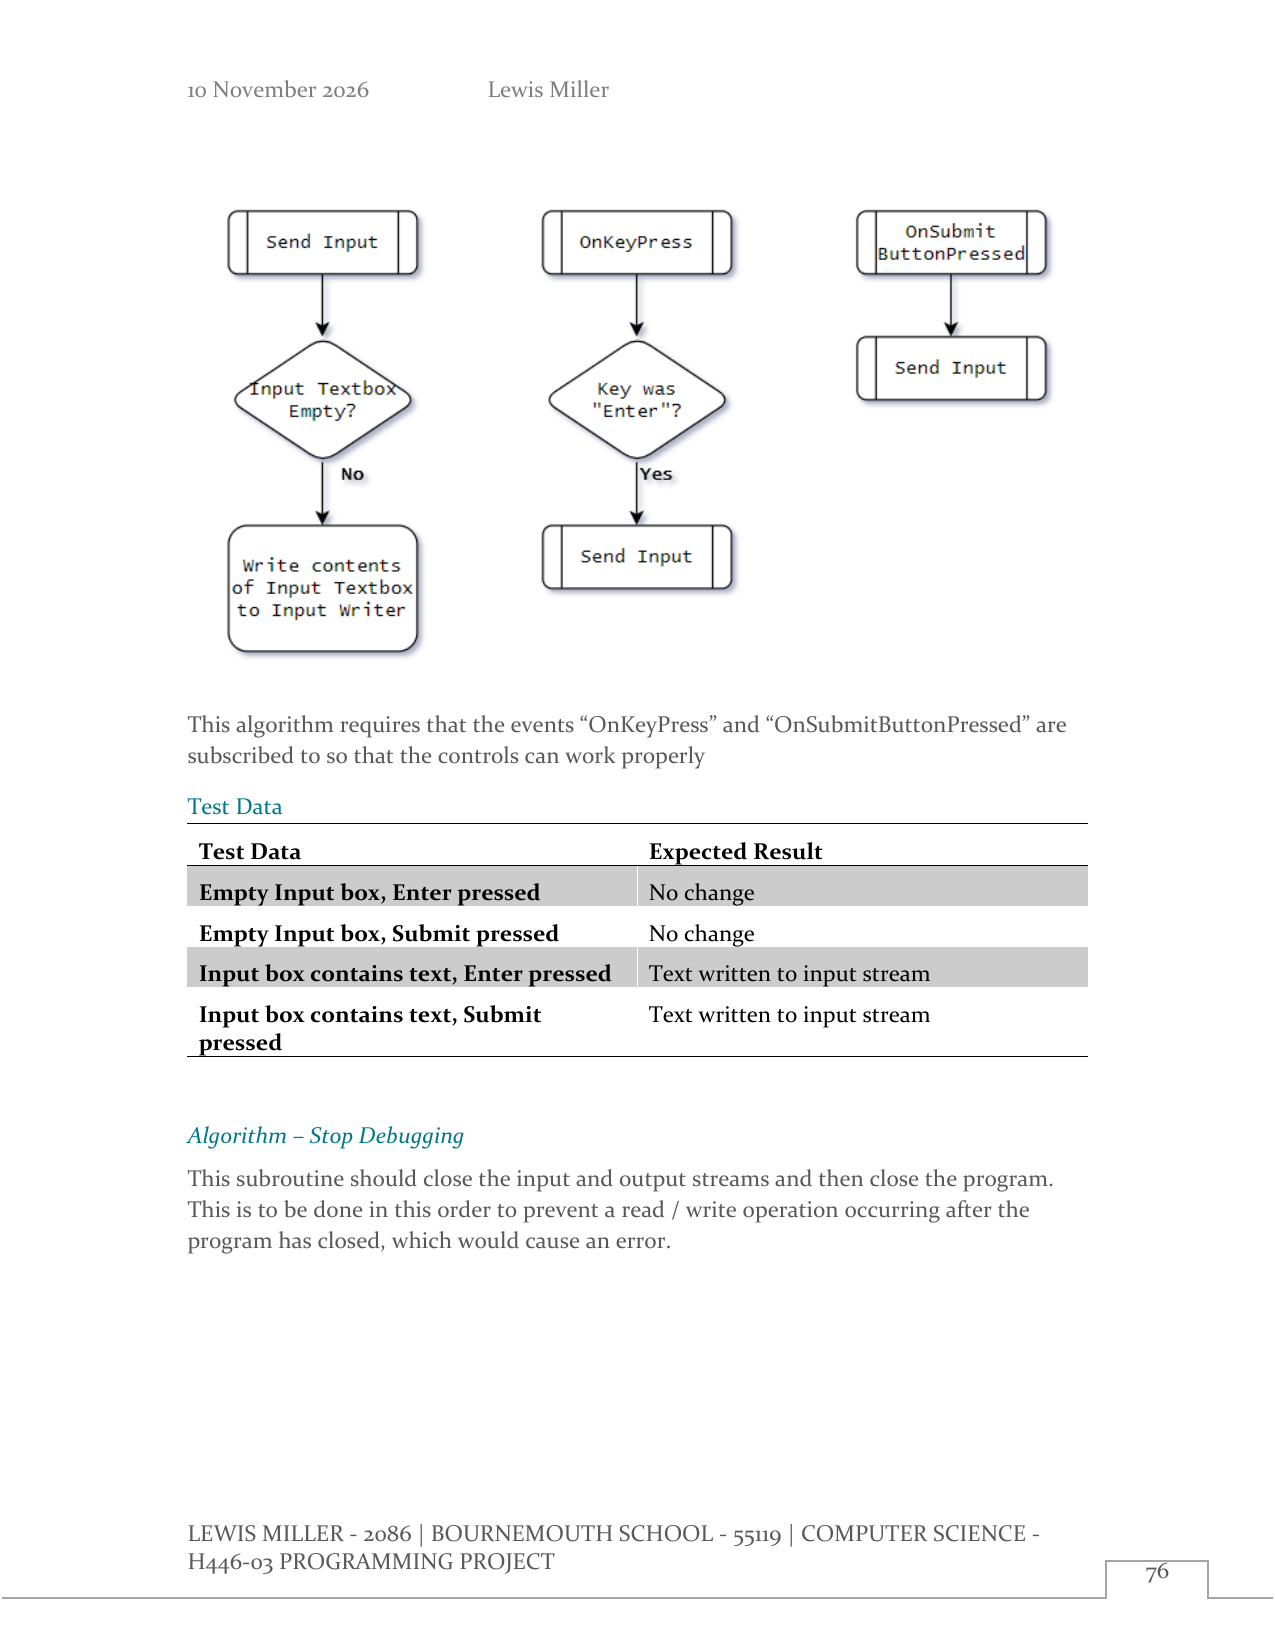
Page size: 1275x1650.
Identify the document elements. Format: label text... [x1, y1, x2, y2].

table_cell No change [638, 906, 1088, 947]
picture [187, 180, 1088, 687]
table_cell Empty Input box, Enter pressed [187, 866, 637, 906]
table_cell No change [638, 866, 1088, 906]
text This subroutine should close the input and output streams and then close the program. This is to be done in this order to prevent a read / write operation occurring after the program has closed, which would cause an error. [187, 1164, 1088, 1254]
table_cell Input box contains text, Submit pressed [187, 988, 637, 1056]
table_cell Text written to input stream [638, 947, 1088, 987]
table_cell Input box contains text, Enter pressed [187, 947, 637, 987]
subtitle Algorithm – Stop Debugging [187, 1121, 1088, 1149]
table_header Expected Result [638, 824, 1088, 865]
text This algorithm requires that the events “OnKeyPress” and “OnSubmitButtonPressed” are subscribed to so that the controls can work properly [187, 710, 1088, 769]
table_cell Empty Input box, Submit pressed [187, 906, 637, 947]
table_cell Text written to input stream [638, 988, 1088, 1056]
table_header Test Data [187, 824, 637, 865]
subtitle Test Data [187, 792, 1088, 821]
